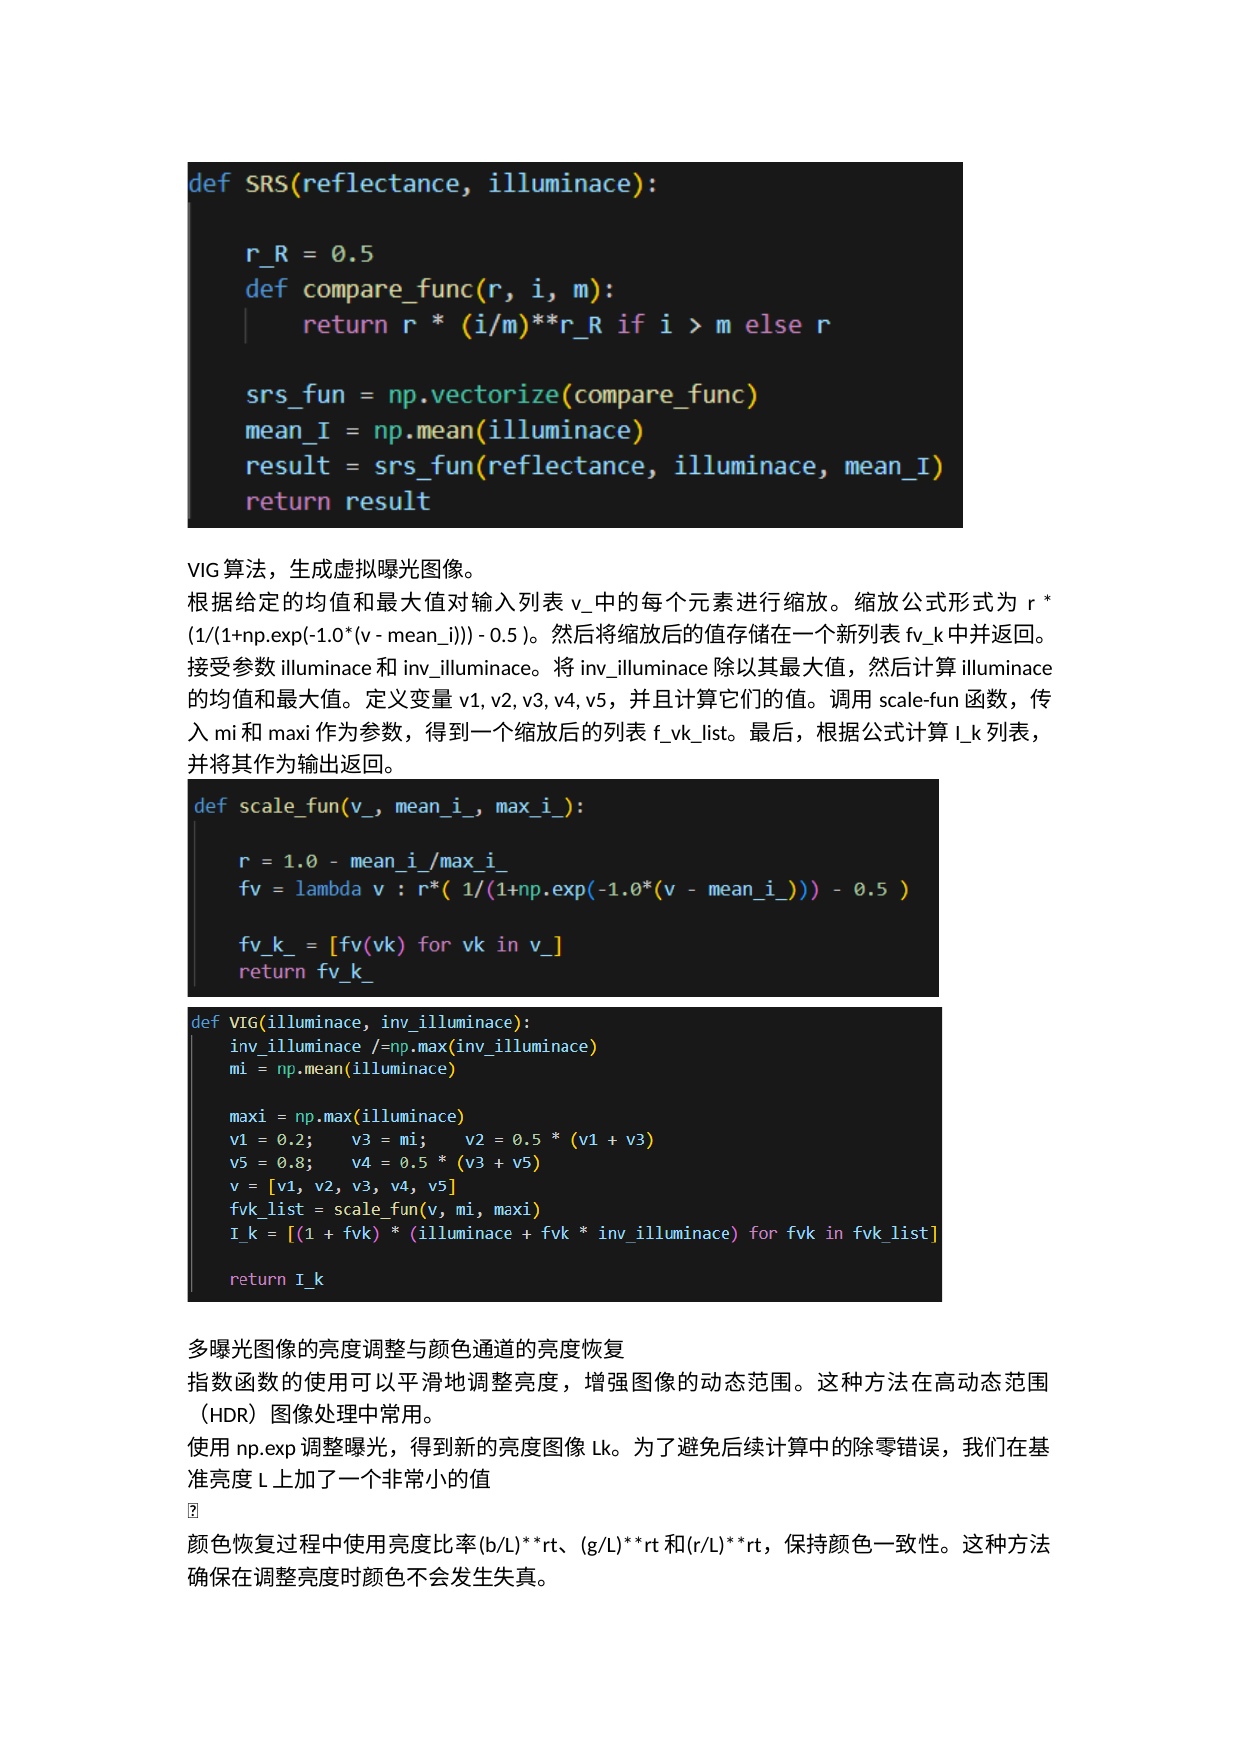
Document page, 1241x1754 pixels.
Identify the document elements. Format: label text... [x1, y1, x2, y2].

text 接受参数illuminace和inv_illuminace。将inv_illuminace除以其最大值，然后计算illuminace的均值和最大值。定义变量v1, v2, v3, v4, v5，并且计算它们的值。调用scale-fun函数，传入mi和maxi作为参数，得到一个缩放后的列表f_vk_list。最后，根据公式计算I_k列表，并将其作为输出返回。 [187, 649, 1053, 779]
text 指数函数的使用可以平滑地调整亮度，增强图像的动态范围。这种方法在高动态范围（HDR）图像处理中常用。 [187, 1364, 1053, 1429]
text 使用np.exp调整曝光，得到新的亮度图像Lk。为了避免后续计算中的除零错误，我们在基准亮度 L 上加了一个非常小的值 [187, 1429, 1053, 1494]
text  [187, 1494, 1053, 1527]
text 多曝光图像的亮度调整与颜色通道的亮度恢复 [187, 1332, 1053, 1364]
picture [187, 1007, 943, 1302]
picture [187, 779, 939, 997]
text 根据给定的均值和最大值对输入列表v_中的每个元素进行缩放。缩放公式形式为 r * (1/(1+np.exp(-1.0*(v - mean_i))) - 0.5 )。然后将缩放后的值存储在一个新列表fv_k中并返回。 [187, 584, 1053, 649]
text VIG算法，生成虚拟曝光图像。 [187, 552, 1053, 584]
picture [187, 162, 963, 528]
text 颜色恢复过程中使用亮度比率(b/L)**rt、(g/L)**rt和(r/L)**rt，保持颜色一致性。这种方法确保在调整亮度时颜色不会发生失真。 [187, 1527, 1053, 1592]
